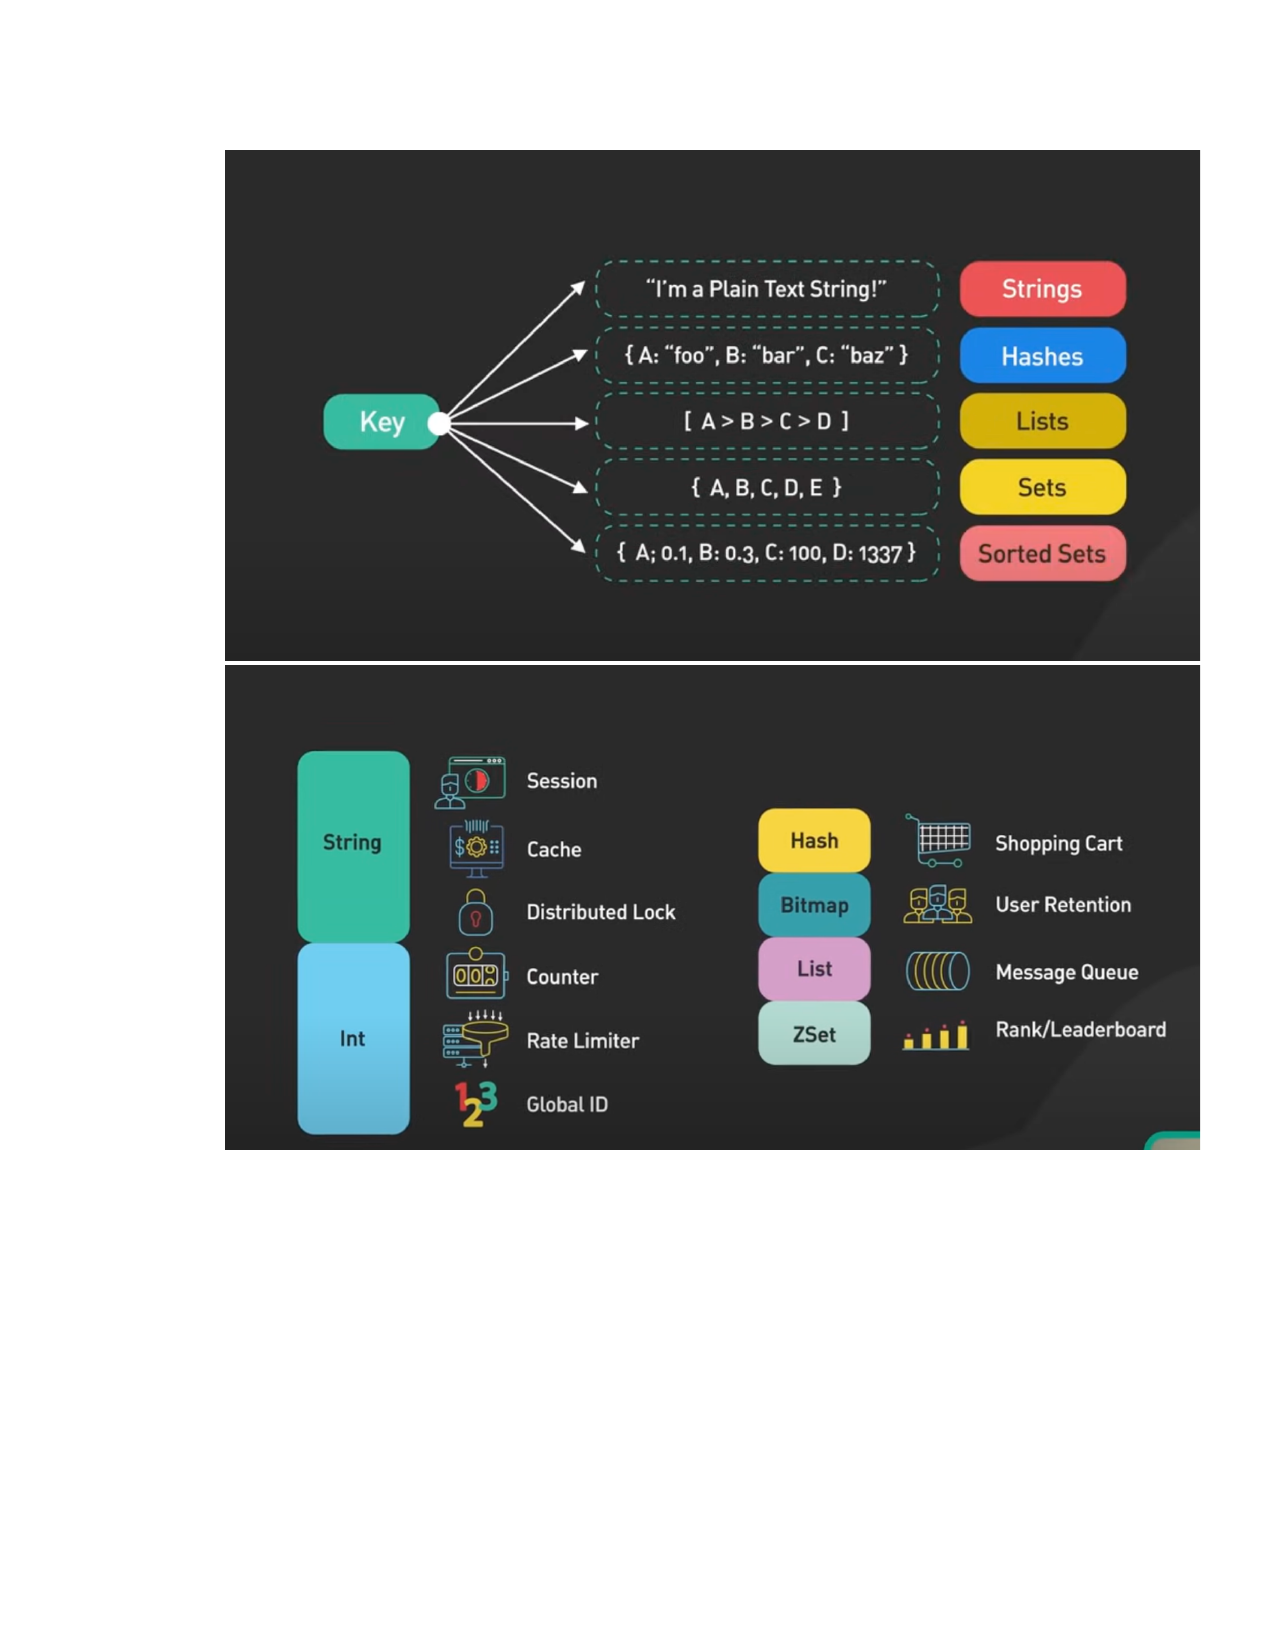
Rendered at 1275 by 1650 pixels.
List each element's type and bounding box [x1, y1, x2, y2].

picture [225, 665, 1200, 1150]
picture [225, 150, 1200, 661]
